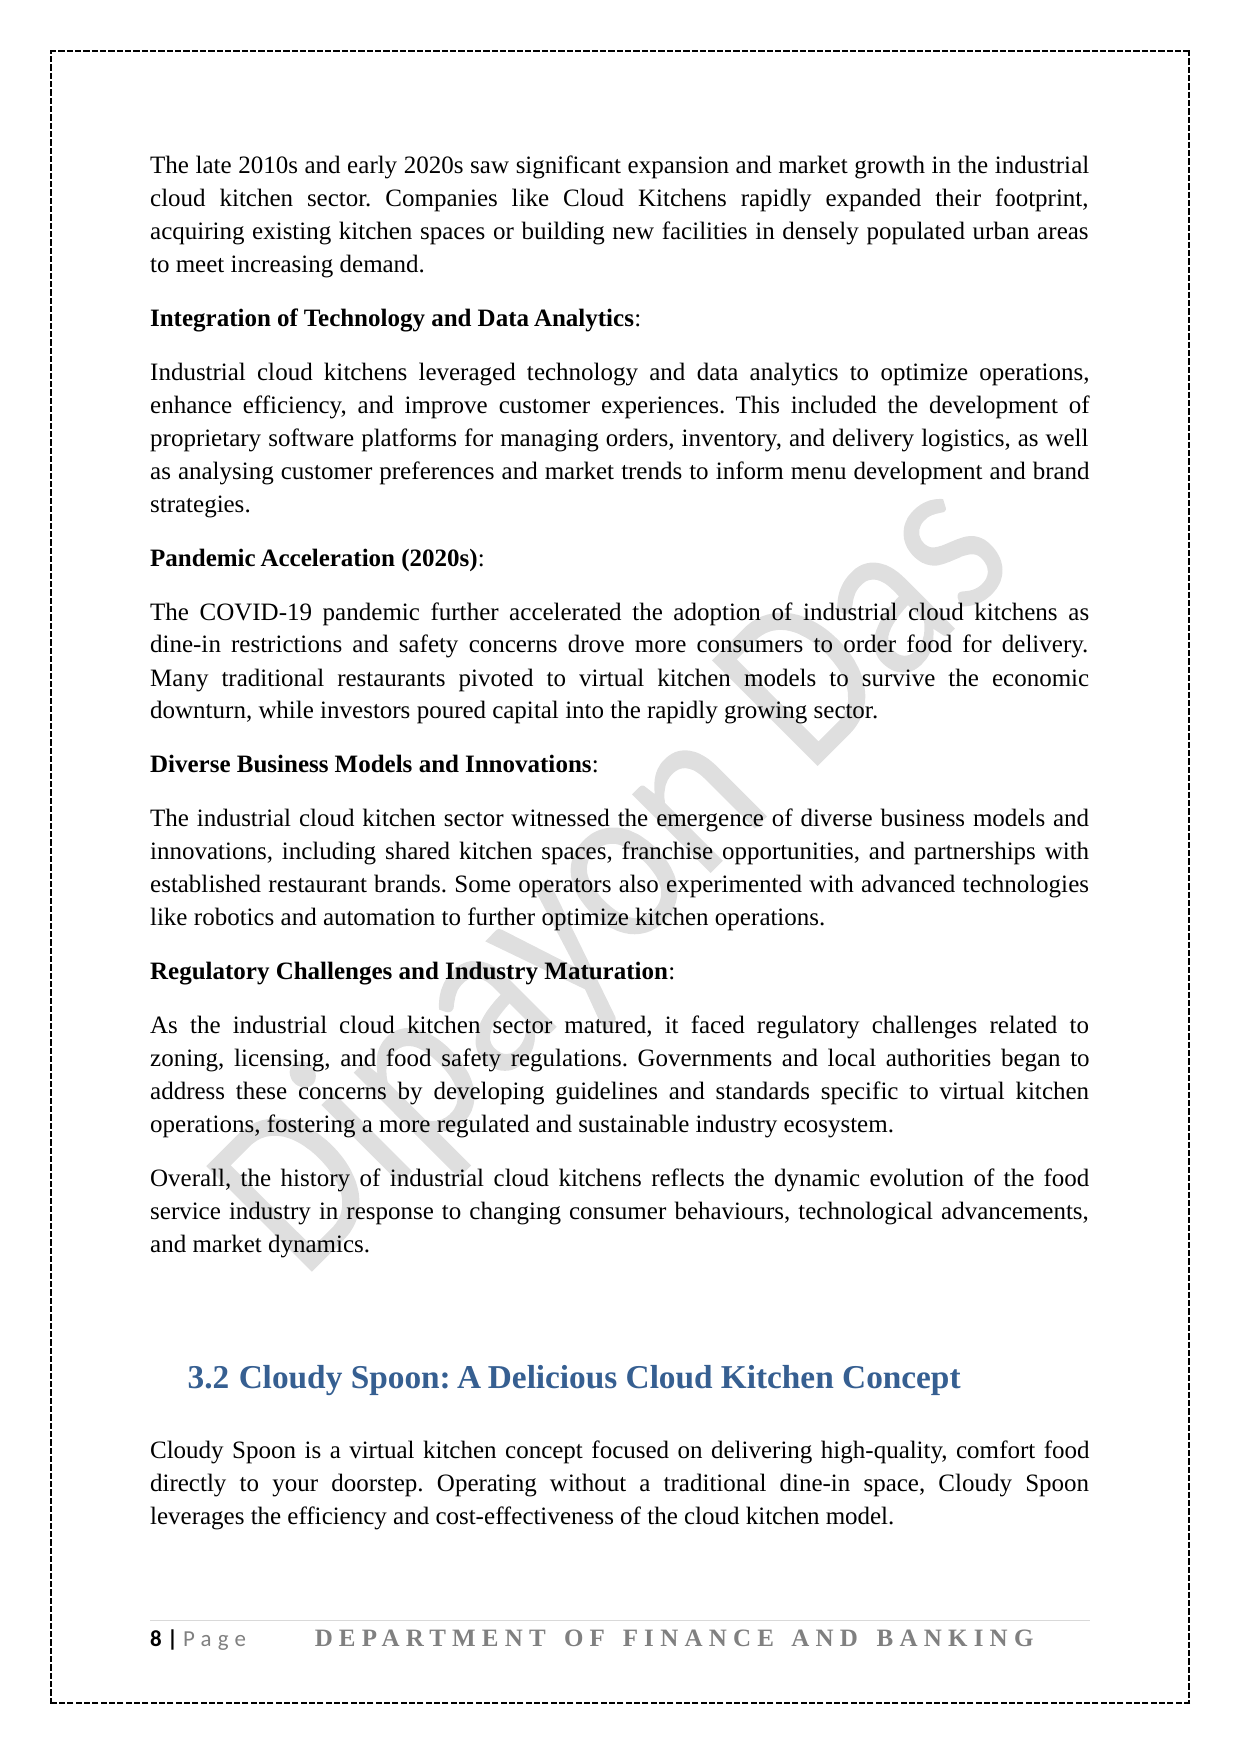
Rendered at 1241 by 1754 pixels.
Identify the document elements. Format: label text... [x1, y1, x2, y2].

text Pandemic Acceleration (2020s): [150, 543, 1090, 571]
text Overall, the history of industrial cloud kitchens reflects the dynamic evolution of the food service industry in response to changing consumer behaviours, technological advancements, and market dynamics. [150, 1163, 1090, 1258]
text Diverse Business Models and Innovations: [150, 749, 1090, 778]
text Integration of Technology and Data Analytics: [150, 303, 1090, 332]
text The industrial cloud kitchen sector witnessed the emergence of diverse business models and innovations, including shared kitchen spaces, franchise opportunities, and partnerships with established restaurant brands. Some operators also experimented with advanced technologies like robotics and automation to further optimize kitchen operations. [150, 803, 1090, 931]
text Industrial cloud kitchens leveraged technology and data analytics to optimize operations, enhance efficiency, and improve customer experiences. This included the development of proprietary software platforms for managing orders, inventory, and delivery logistics, as well as analysing customer preferences and market trends to inform menu development and brand strategies. [150, 357, 1090, 518]
subtitle Cloudy Spoon: A Delicious Cloud Kitchen Concept [187, 1358, 1090, 1396]
text Cloudy Spoon is a virtual kitchen concept focused on delivering high-quality, comfort food directly to your doorstep. Operating without a traditional dine-in space, Cloudy Spoon leverages the efficiency and cost-effectiveness of the cloud kitchen model. [150, 1435, 1090, 1530]
text The late 2010s and early 2020s saw significant expansion and market growth in the industrial cloud kitchen sector. Companies like Cloud Kitchens rapidly expanded their footprint, acquiring existing kitchen spaces or building new facilities in densely populated urban areas to meet increasing demand. [150, 150, 1090, 278]
text The COVID-19 pandemic further accelerated the adoption of industrial cloud kitchens as dine-in restrictions and safety concerns drove more consumers to order food for delivery. Many traditional restaurants pivoted to virtual kitchen models to survive the economic downturn, while investors poured capital into the rapidly growing sector. [150, 597, 1090, 724]
text Regulatory Challenges and Industry Maturation: [150, 956, 1090, 985]
text As the industrial cloud kitchen sector matured, it faced regulatory challenges related to zoning, licensing, and food safety regulations. Governments and local authorities began to address these concerns by developing guidelines and standards specific to virtual kitchen operations, fostering a more regulated and sustainable industry ecosystem. [150, 1010, 1090, 1138]
